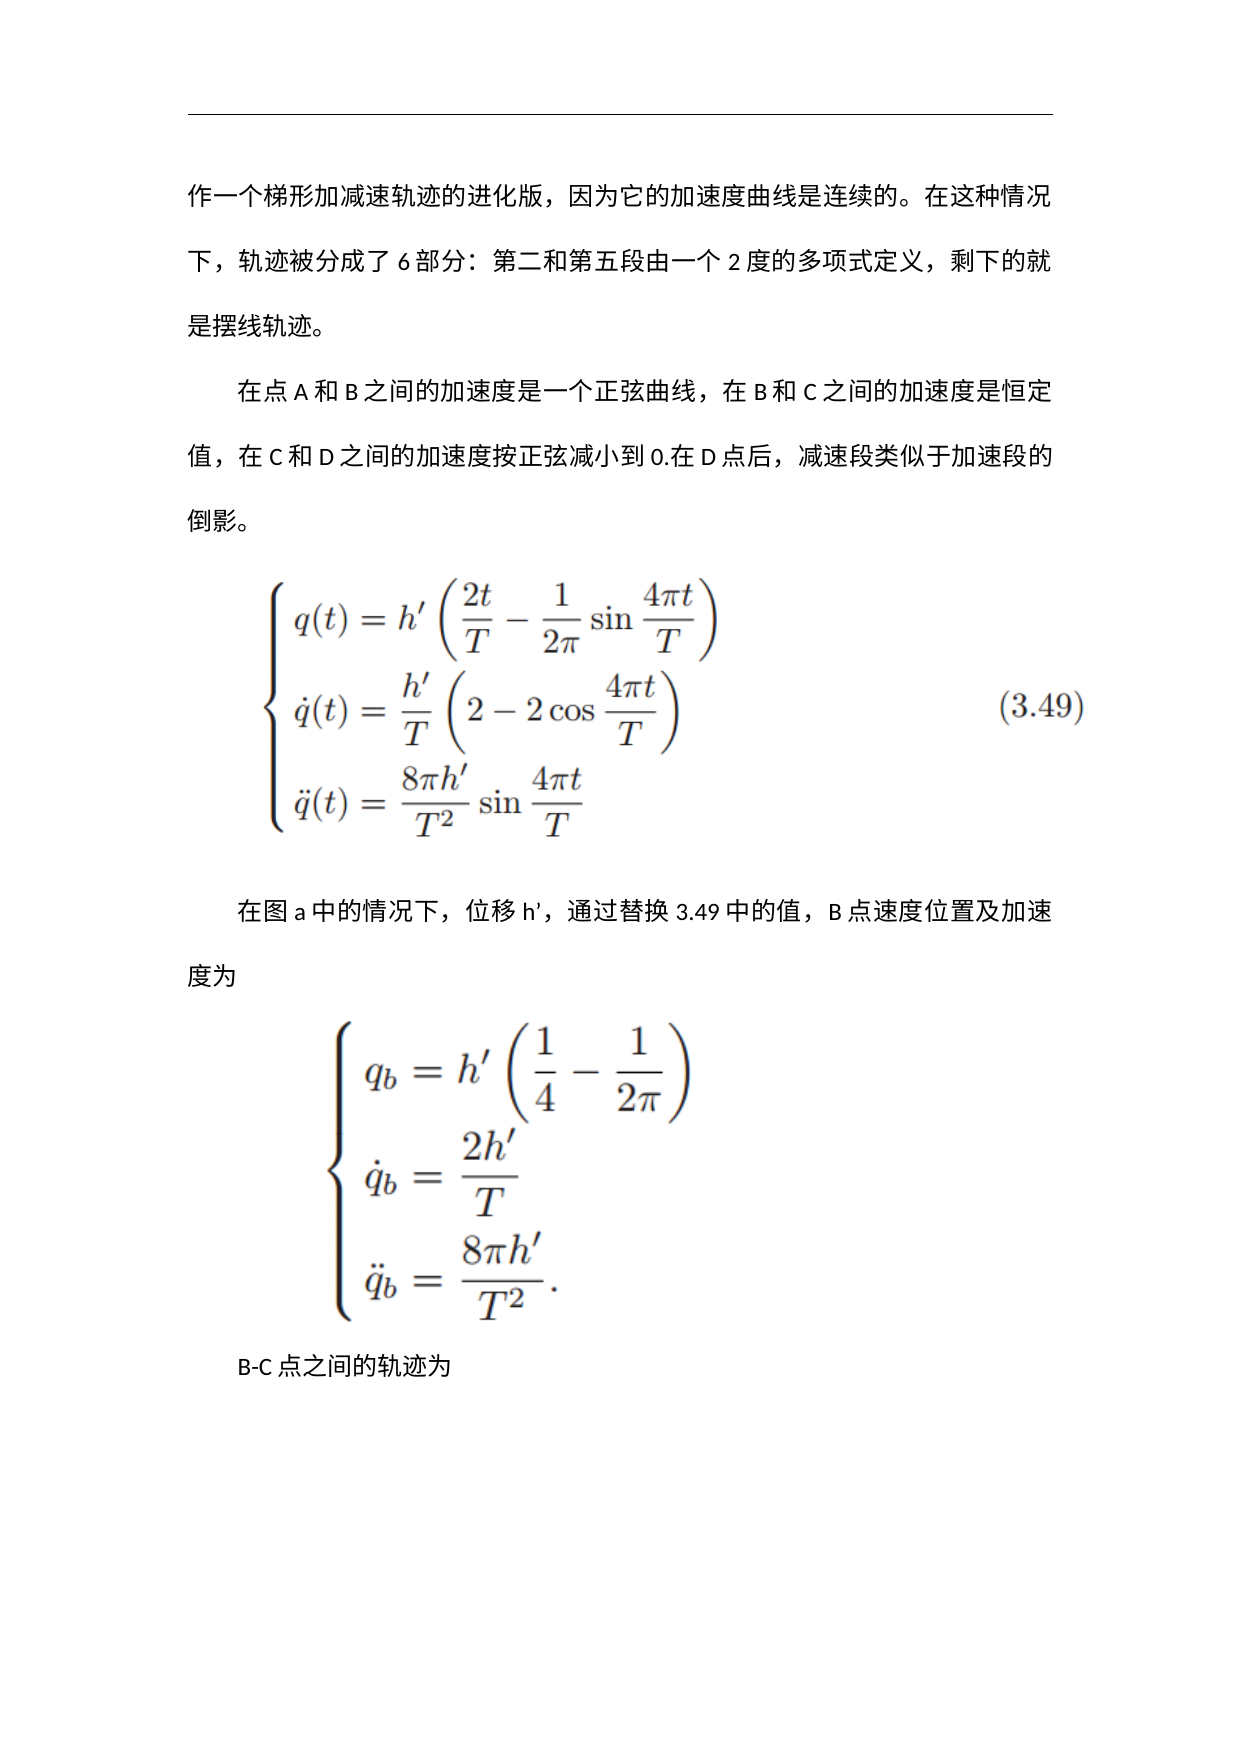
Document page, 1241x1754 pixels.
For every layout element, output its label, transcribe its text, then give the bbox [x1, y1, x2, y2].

text B-C点之间的轨迹为 [187, 1332, 1053, 1397]
picture [237, 1007, 832, 1328]
text 在点A和B之间的加速度是一个正弦曲线，在B和C之间的加速度是恒定值，在C和D之间的加速度按正弦减小到0.在D点后，减速段类似于加速段的倒影。 [187, 357, 1053, 552]
picture [237, 552, 1103, 851]
text 在图a中的情况下，位移h’，通过替换3.49中的值，B点速度位置及加速度为 [187, 877, 1053, 1007]
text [187, 162, 1053, 357]
